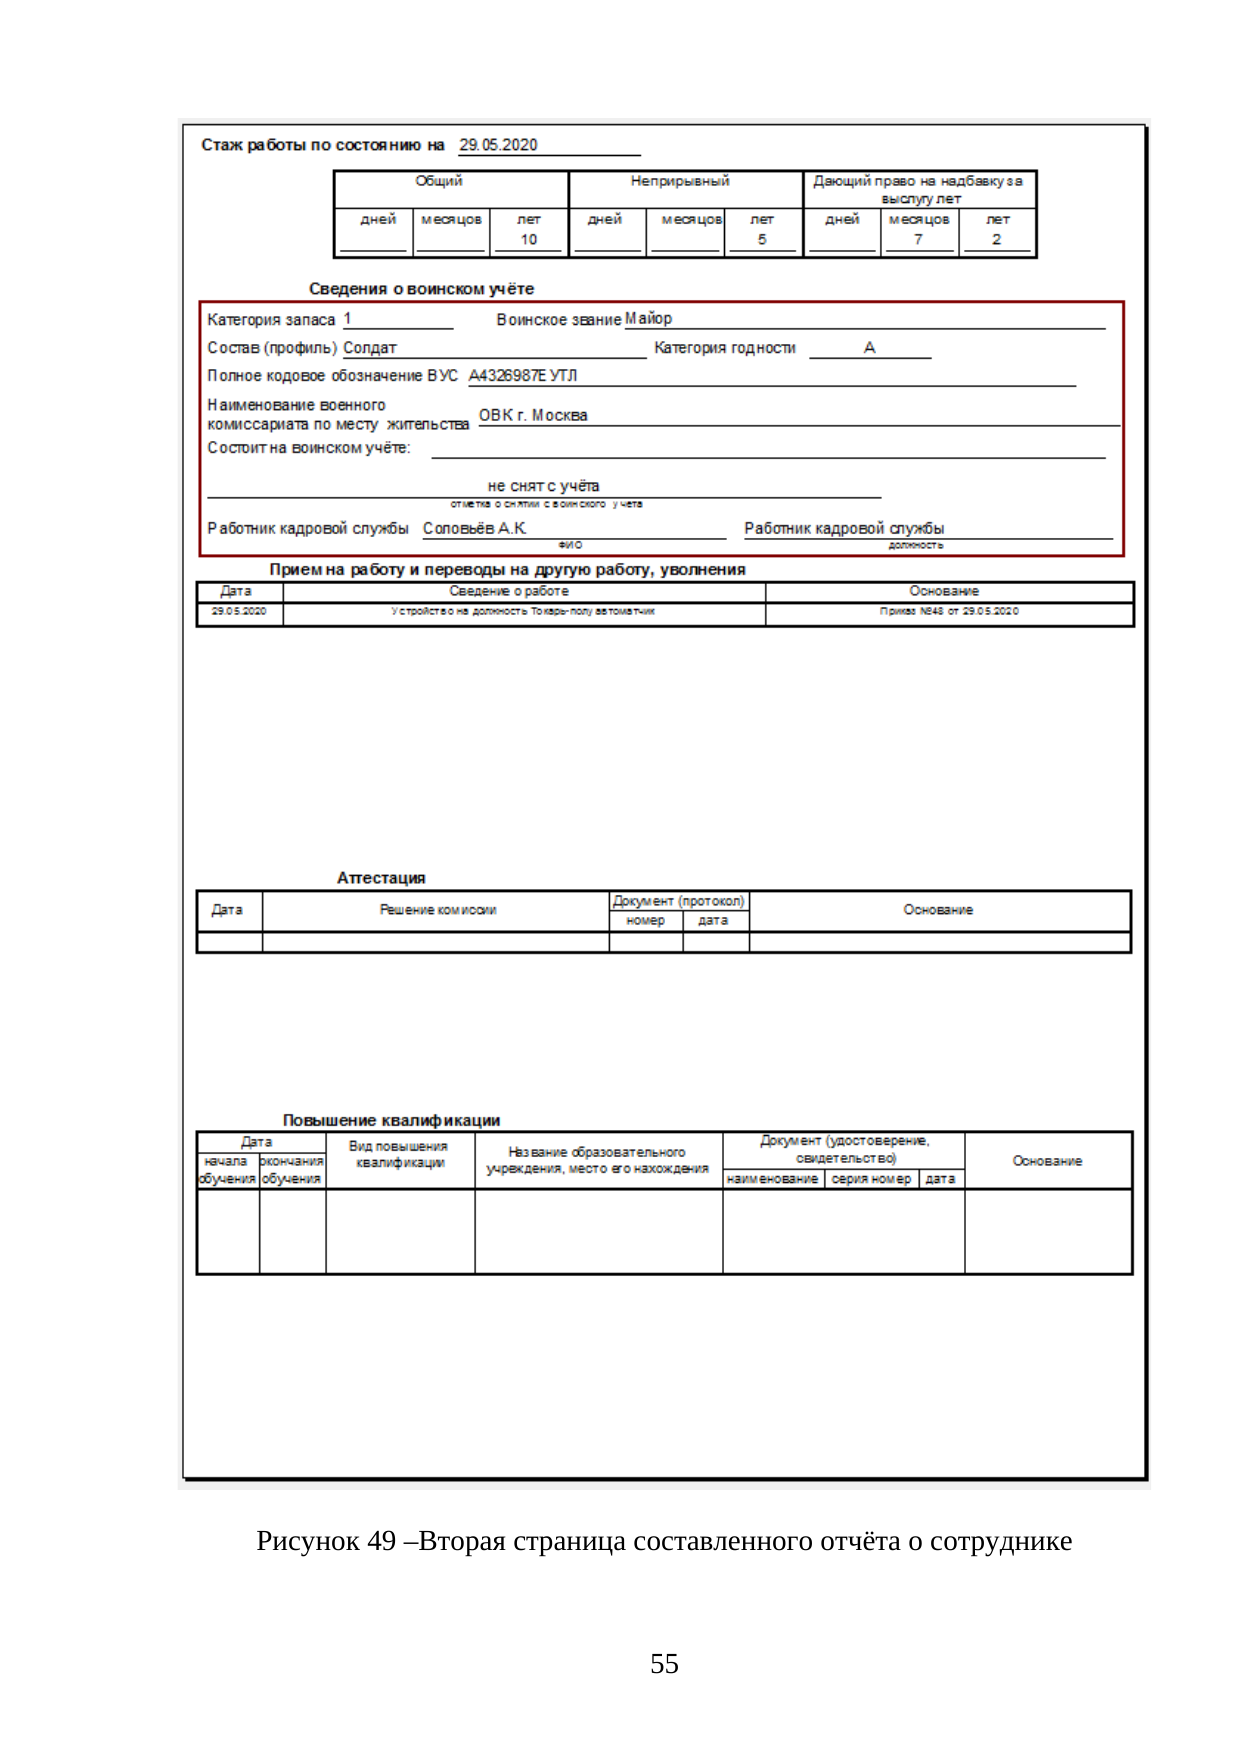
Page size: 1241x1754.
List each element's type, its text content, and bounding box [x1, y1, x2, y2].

picture [177, 118, 1152, 1490]
